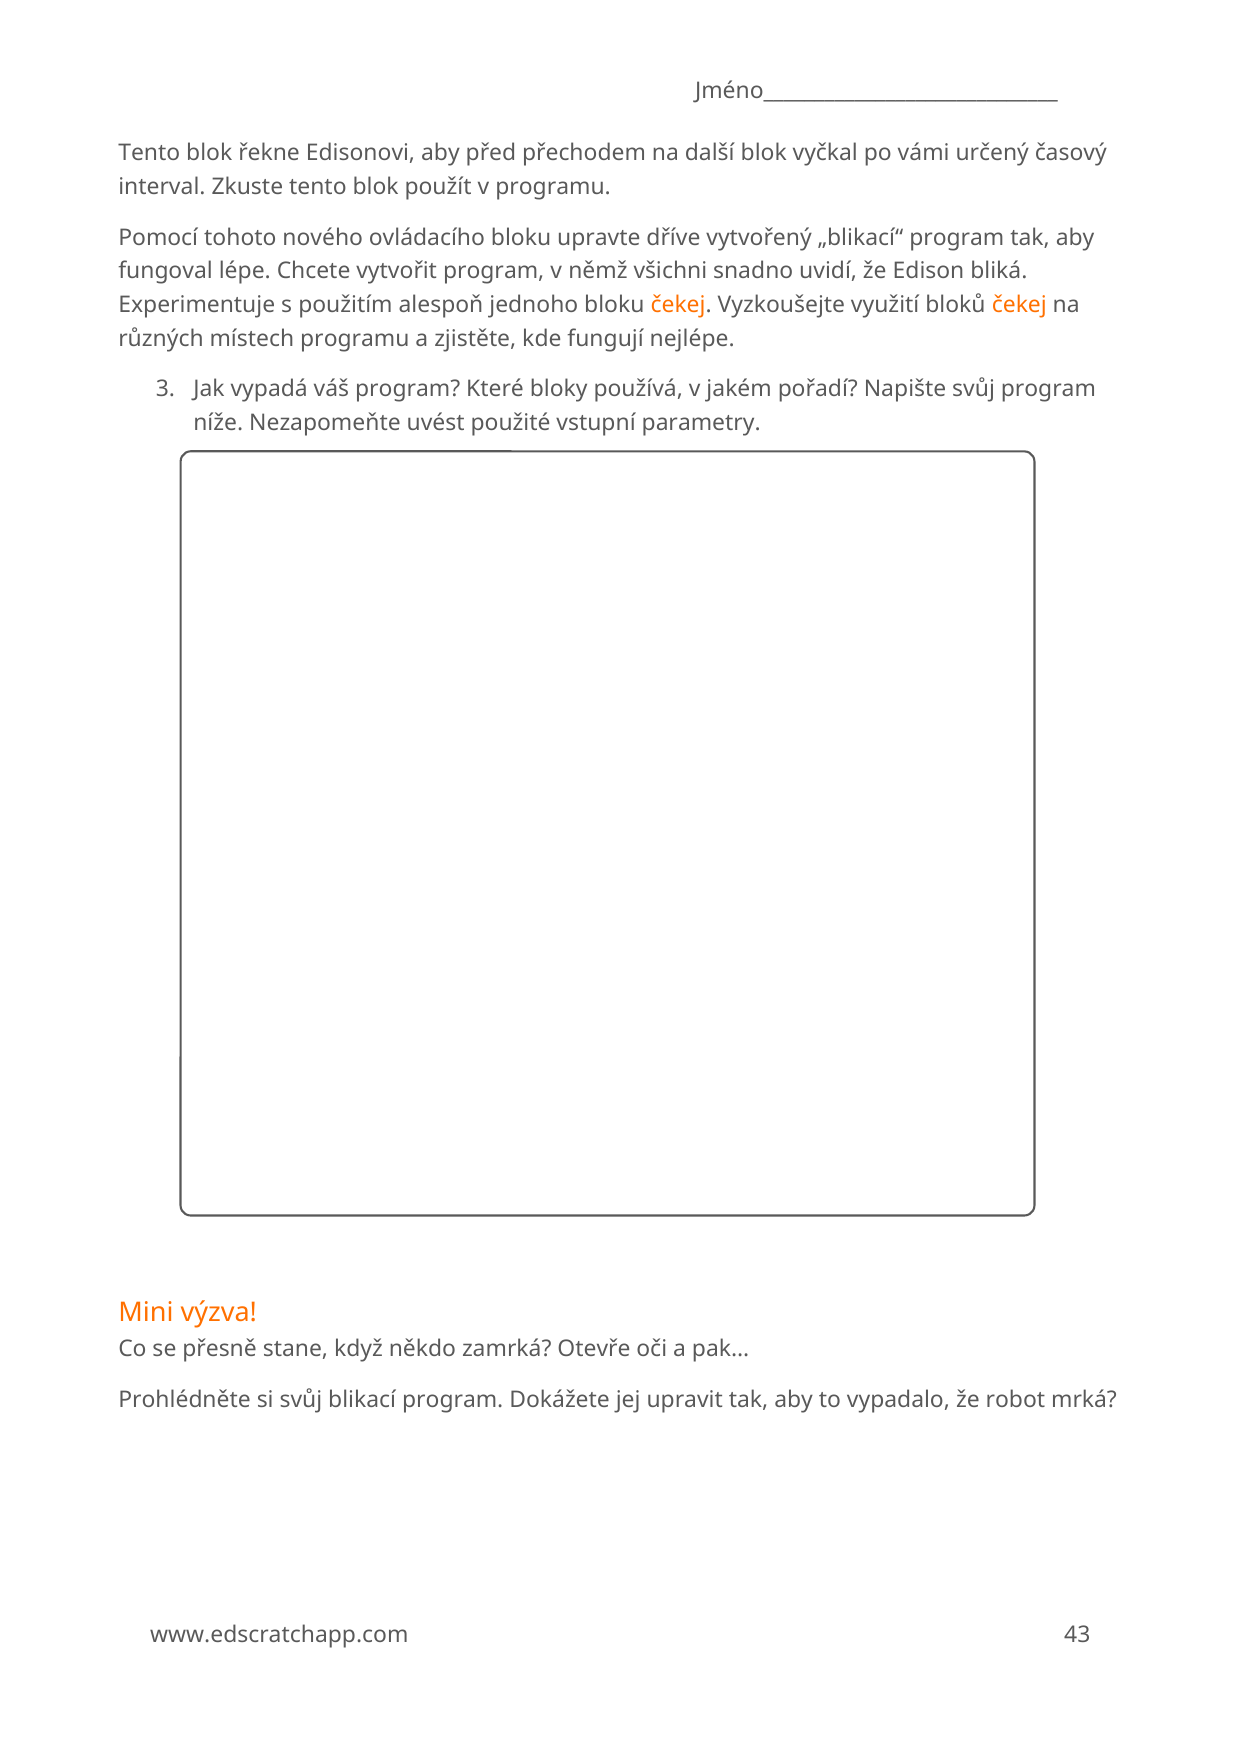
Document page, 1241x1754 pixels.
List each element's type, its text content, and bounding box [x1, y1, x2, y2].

text Tento blok řekne Edisonovi, aby před přechodem na další blok vyčkal po vámi určený časový interval. Zkuste tento blok použít v programu. [118, 136, 1122, 201]
text Prohlédněte si svůj blikací program. Dokážete jej upravit tak, aby to vypadalo, že robot mrká? [118, 1383, 1122, 1414]
text Pomocí tohoto nového ovládacího bloku upravte dříve vytvořený „blikací“ program tak, aby fungoval lépe. Chcete vytvořit program, v němž všichni snadno uvidí, že Edison bliká. Experimentuje s použitím alespoň jednoho bloku čekej. Vyzkoušejte využití bloků čekej na různých místech programu a zjistěte, kde fungují nejlépe. [118, 221, 1122, 353]
list Jak vypadá váš program? Které bloky používá, v jakém pořadí? Napište svůj program níže. Nezapomeňte uvést použité vstupní parametry. [156, 372, 1122, 437]
text Co se přesně stane, když někdo zamrká? Otevře oči a pak… [118, 1332, 1122, 1363]
subtitle Mini výzva! [118, 1292, 1122, 1329]
